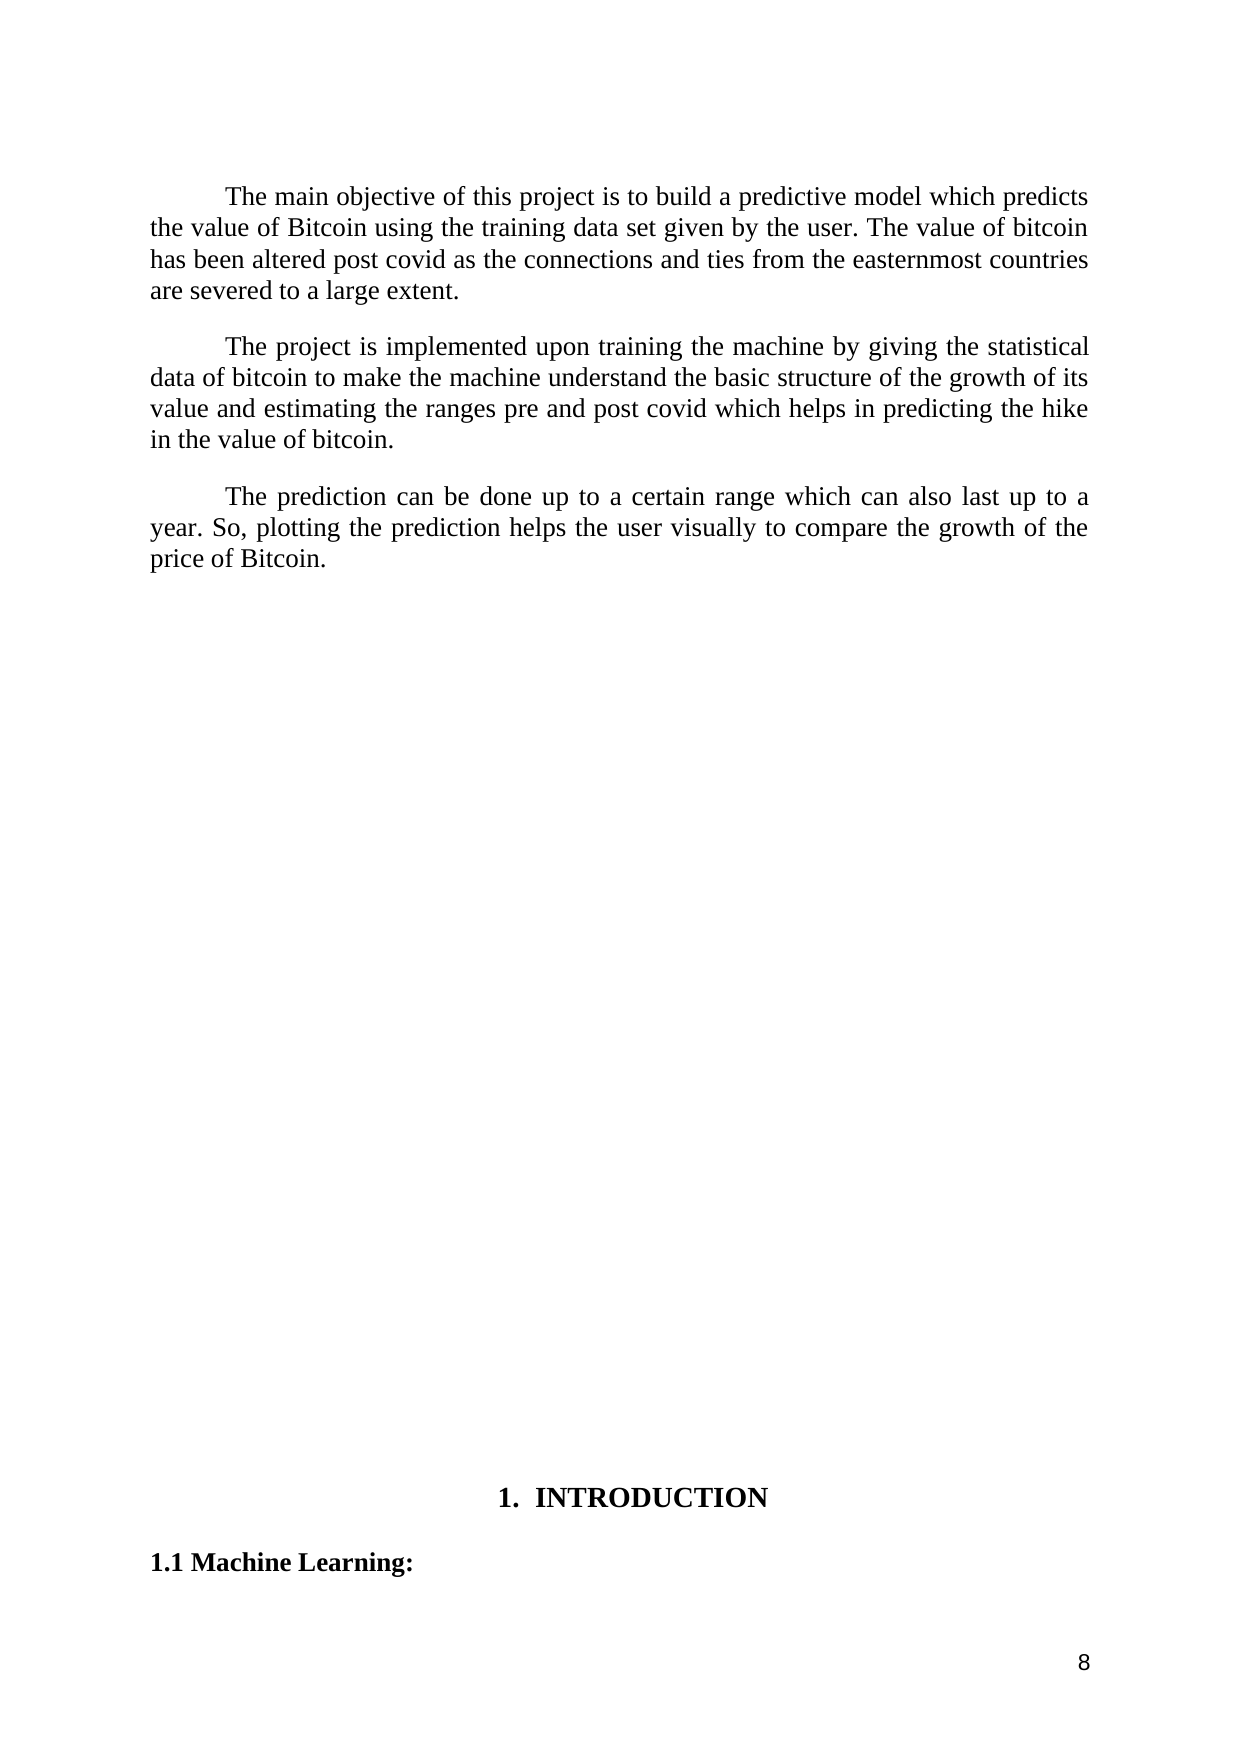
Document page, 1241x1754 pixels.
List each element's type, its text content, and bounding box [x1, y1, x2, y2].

text The prediction can be done up to a certain range which can also last up to a year. So, plotting the prediction helps the user visually to compare the growth of the price of Bitcoin. [150, 479, 1090, 573]
list INTRODUCTION [187, 1480, 1078, 1514]
text The project is implemented upon training the machine by giving the statistical data of bitcoin to make the machine understand the basic structure of the growth of its value and estimating the ranges pre and post covid which helps in predicting the hike in the value of bitcoin. [150, 330, 1090, 454]
text The main objective of this project is to build a predictive model which predicts the value of Bitcoin using the training data set given by the user. The value of bitcoin has been altered post covid as the connections and ties from the easternmost countries are severed to a large extent. [150, 180, 1090, 305]
text 1.1 Machine Learning: [150, 1546, 1090, 1577]
